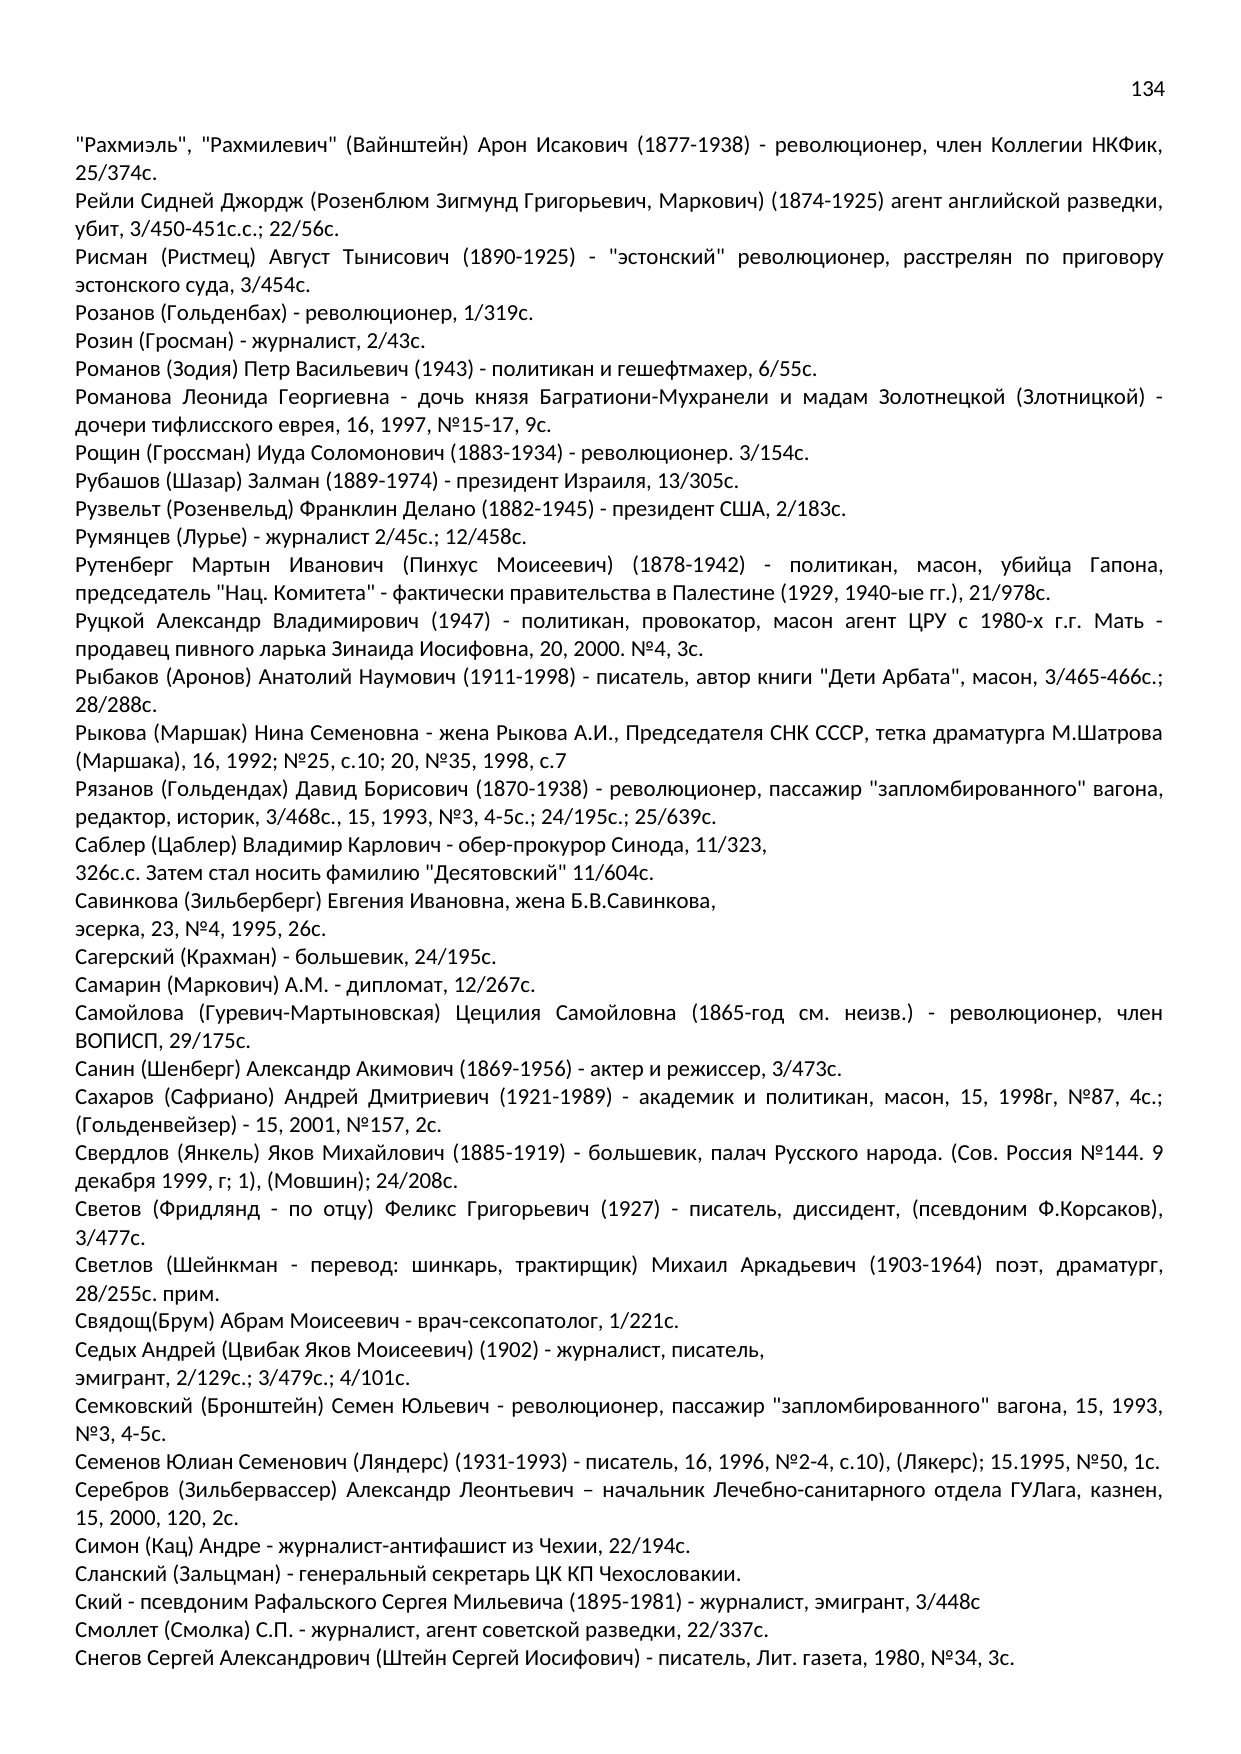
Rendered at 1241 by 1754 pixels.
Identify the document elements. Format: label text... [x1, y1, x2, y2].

text Свердлов (Янкель) Яков Михайлович (1885-1919) - большевик, палач Русского народа. (Сов. Россия №144. 9 декабря 1999, г; 1), (Мовшин); 24/208с. [75, 1138, 1165, 1194]
text Симон (Кац) Андре - журналист-антифашист из Чехии, 22/194с. [75, 1531, 1165, 1559]
text Рузвельт (Розенвельд) Франклин Делано (1882-1945) - президент США, 2/183с. [75, 494, 1165, 522]
text "Рахмиэль", "Рахмилевич" (Вайнштейн) Арон Исакович (1877-1938) - революционер, член Коллегии НКФик, 25/374с. [75, 130, 1165, 186]
text Сахаров (Сафриано) Андрей Дмитриевич (1921-1989) - академик и политикан, масон, 15, 1998г, №87, 4с.; (Гольденвейзер) - 15, 2001, №157, 2с. [75, 1082, 1165, 1138]
text Руцкой Александр Владимирович (1947) - политикан, провокатор, масон агент ЦРУ с 1980-х г.г. Мать - продавец пивного ларька Зинаида Иосифовна, 20, 2000. №4, 3с. [75, 606, 1165, 662]
text Семковский (Бронштейн) Семен Юльевич - революционер, пассажир "запломбированного" вагона, 15, 1993, №3, 4-5с. [75, 1391, 1165, 1447]
text Светлов (Шейнкман - перевод: шинкарь, трактирщик) Михаил Аркадьевич (1903-1964) поэт, драматург, 28/255с. прим. [75, 1251, 1165, 1307]
text Санин (Шенберг) Александр Акимович (1869-1956) - актер и режиссер, 3/473с. [75, 1054, 1165, 1082]
text Серебров (Зильбервассер) Александр Леонтьевич – начальник Лечебно-санитарного отдела ГУЛага, казнен, 15, 2000, 120, 2с. [75, 1475, 1165, 1531]
text Рязанов (Гольдендах) Давид Борисович (1870-1938) - революционер, пассажир "запломбированного" вагона, редактор, историк, 3/468с., 15, 1993, №3, 4-5с.; 24/195с.; 25/639с. [75, 774, 1165, 830]
text Рутенберг Мартын Иванович (Пинхус Моисеевич) (1878-1942) - политикан, масон, убийца Гапона, председатель "Нац. Комитета" - фактически правительства в Палестине (1929, 1940-ые гг.), 21/978с. [75, 550, 1165, 606]
text Снегов Сергей Александрович (Штейн Сергей Иосифович) - писатель, Лит. газета, 1980, №34, 3с. [75, 1643, 1165, 1671]
text Розанов (Гольденбах) - революционер, 1/319с. [75, 298, 1165, 326]
text Саблер (Цаблер) Владимир Карлович - обер-прокурор Синода, 11/323, [75, 830, 1165, 858]
text Романов (Зодия) Петр Васильевич (1943) - политикан и гешефтмахер, 6/55с. [75, 354, 1165, 382]
text Смоллет (Смолка) С.П. - журналист, агент советской разведки, 22/337с. [75, 1615, 1165, 1643]
text эсерка, 23, №4, 1995, 26с. [75, 914, 1165, 942]
text Рыкова (Маршак) Нина Семеновна - жена Рыкова А.И., Председателя СНК СССР, тетка драматурга М.Шатрова (Маршака), 16, 1992; №25, с.10; 20, №35, 1998, с.7 [75, 718, 1165, 774]
text Рейли Сидней Джордж (Розенблюм Зигмунд Григорьевич, Маркович) (1874-1925) агент английской разведки, убит, 3/450-451с.с.; 22/56с. [75, 186, 1165, 242]
text Романова Леонида Георгиевна - дочь князя Багратиони-Мухранели и мадам Золотнецкой (Злотницкой) - дочери тифлисского еврея, 16, 1997, №15-17, 9с. [75, 382, 1165, 438]
text Рыбаков (Аронов) Анатолий Наумович (1911-1998) - писатель, автор книги "Дети Арбата", масон, 3/465-466с.; 28/288с. [75, 662, 1165, 718]
text Самарин (Маркович) А.М. - дипломат, 12/267с. [75, 970, 1165, 998]
text Розин (Гросман) - журналист, 2/43с. [75, 326, 1165, 354]
text Светов (Фридлянд - по отцу) Феликс Григорьевич (1927) - писатель, диссидент, (псевдоним Ф.Корсаков), 3/477с. [75, 1194, 1165, 1251]
text Ский - псевдоним Рафальского Сергея Мильевича (1895-1981) - журналист, эмигрант, 3/448с [75, 1587, 1165, 1615]
text Сагерский (Крахман) - большевик, 24/195с. [75, 942, 1165, 970]
text Рощин (Гроссман) Иуда Соломонович (1883-1934) - революционер. 3/154с. [75, 438, 1165, 466]
text Самойлова (Гуревич-Мартыновская) Цецилия Самойловна (1865-год см. неизв.) - революционер, член ВОПИСП, 29/175с. [75, 998, 1165, 1054]
text Румянцев (Лурье) - журналист 2/45с.; 12/458с. [75, 522, 1165, 550]
text Седых Андрей (Цвибак Яков Моисеевич) (1902) - журналист, писатель, [75, 1335, 1165, 1363]
text Рисман (Ристмец) Август Тынисович (1890-1925) - "эстонский" революционер, расстрелян по приговору эстонского суда, 3/454с. [75, 242, 1165, 298]
text 326с.с. Затем стал носить фамилию "Десятовский" 11/604с. [75, 858, 1165, 886]
text Савинкова (Зильберберг) Евгения Ивановна, жена Б.В.Савинкова, [75, 886, 1165, 914]
text Рубашов (Шазар) Залман (1889-1974) - президент Израиля, 13/305с. [75, 466, 1165, 494]
text Свядощ(Брум) Абрам Моисеевич - врач-сексопатолог, 1/221с. [75, 1307, 1165, 1335]
text эмигрант, 2/129с.; 3/479с.; 4/101с. [75, 1363, 1165, 1391]
text Сланский (Зальцман) - генеральный секретарь ЦК КП Чехословакии. [75, 1559, 1165, 1587]
text Семенов Юлиан Семенович (Ляндерс) (1931-1993) - писатель, 16, 1996, №2-4, с.10), (Лякерс); 15.1995, №50, 1с. [75, 1447, 1165, 1475]
